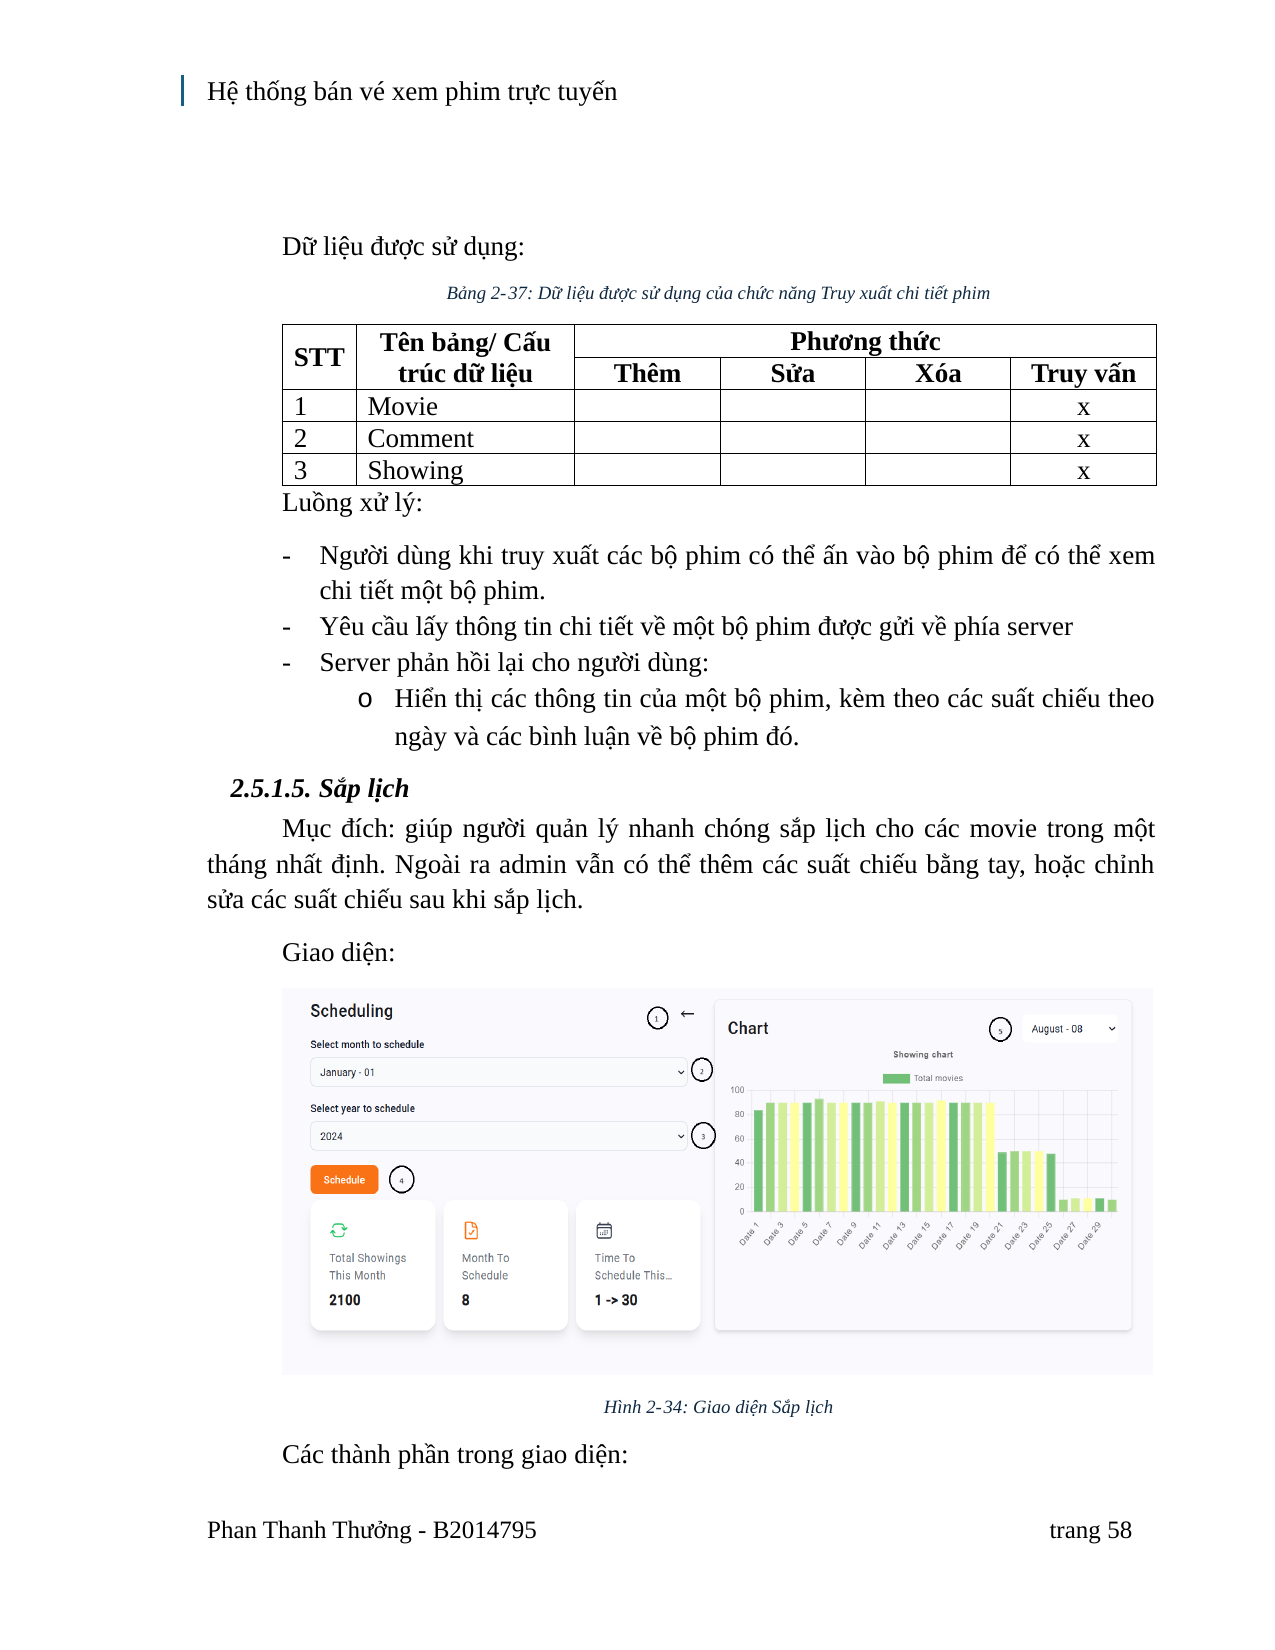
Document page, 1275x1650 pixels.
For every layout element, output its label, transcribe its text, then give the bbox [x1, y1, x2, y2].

table_cell Xóa [866, 358, 1010, 389]
list Người dùng khi truy xuất các bộ phim có thể ấn vào bộ phim để có thể xem chi tiết một bộ phim. [282, 539, 1157, 606]
table_header Phương thức [575, 325, 1156, 357]
table_cell Truy vấn [1011, 358, 1156, 389]
table_cell 1 [283, 390, 356, 421]
text Luồng xử lý: [207, 486, 1157, 517]
list Hiển thị các thông tin của một bộ phim, kèm theo các suất chiếu theo ngày và các bình luận về bộ phim đó. [357, 682, 1157, 751]
table_cell [575, 454, 720, 485]
subtitle Sắp lịch [230, 772, 1157, 803]
list Server phản hồi lại cho người dùng: [282, 646, 1157, 677]
table_cell Showing [357, 454, 574, 485]
table_header Tên bảng/ Cấu trúc dữ liệu [357, 325, 574, 389]
table_cell [866, 390, 1010, 421]
table_cell x [1011, 422, 1156, 453]
list Yêu cầu lấy thông tin chi tiết về một bộ phim được gửi về phía server [282, 610, 1157, 641]
table_cell x [1011, 390, 1156, 421]
table_cell x [1011, 454, 1156, 485]
text Mục đích: giúp người quản lý nhanh chóng sắp lịch cho các movie trong một tháng nhất định. Ngoài ra admin vẫn có thể thêm các suất chiếu bằng tay, hoặc chỉnh sửa các suất chiếu sau khi sắp lịch. [207, 812, 1157, 914]
table_header STT [283, 325, 356, 389]
table_cell Sửa [721, 358, 865, 389]
table_cell 2 [283, 422, 356, 453]
text Giao diện: [207, 936, 1157, 967]
table_cell [721, 390, 865, 421]
picture [281, 988, 1153, 1375]
table_cell [575, 390, 720, 421]
table_cell [721, 454, 865, 485]
table_cell [575, 422, 720, 453]
text Các thành phần trong giao diện: [207, 1438, 1157, 1469]
table_cell Comment [357, 422, 574, 453]
table_cell Thêm [575, 358, 720, 389]
table_cell Movie [357, 390, 574, 421]
table_cell [866, 454, 1010, 485]
table_cell [721, 422, 865, 453]
table_cell [866, 422, 1010, 453]
text Dữ liệu được sử dụng: [207, 229, 1157, 261]
table_cell 3 [283, 454, 356, 485]
